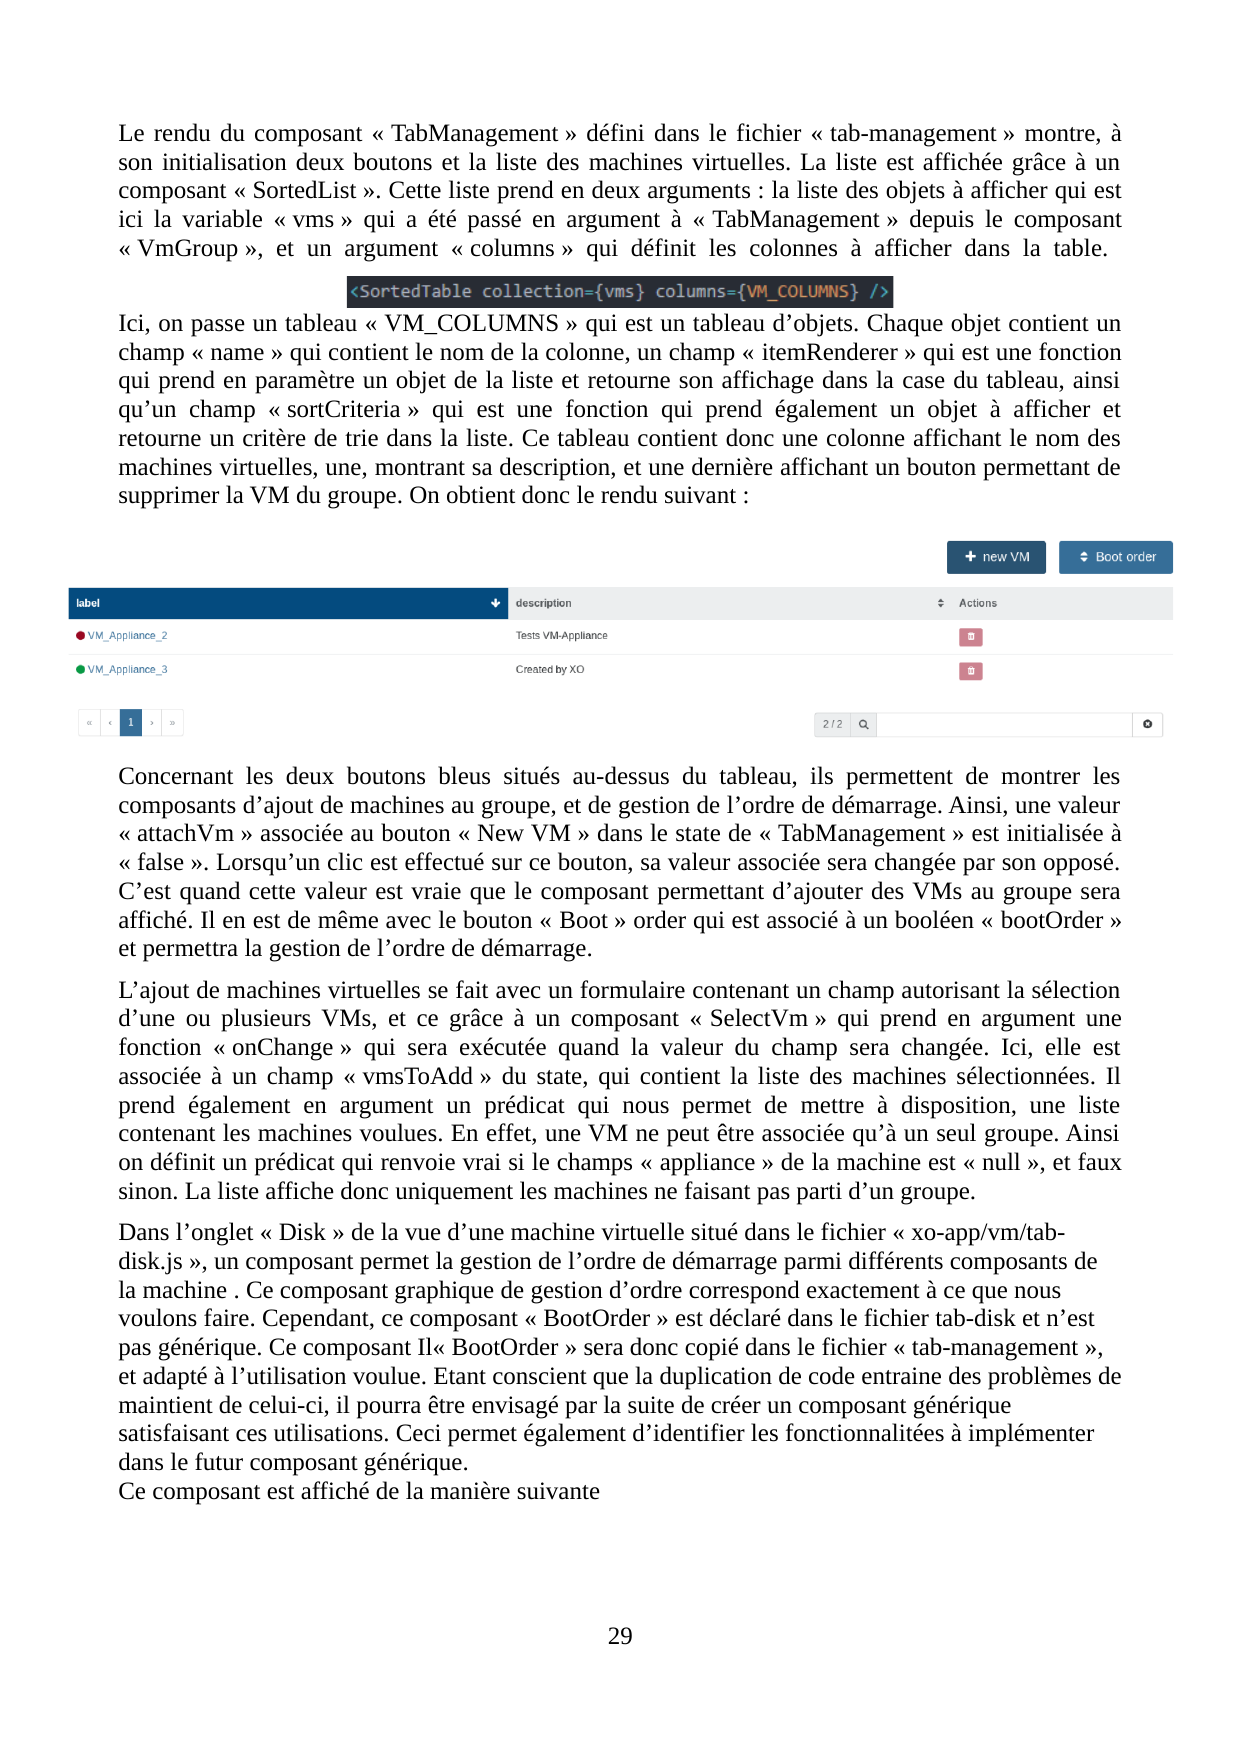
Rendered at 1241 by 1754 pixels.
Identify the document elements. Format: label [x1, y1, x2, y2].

picture [346, 276, 894, 308]
picture [63, 535, 1177, 749]
